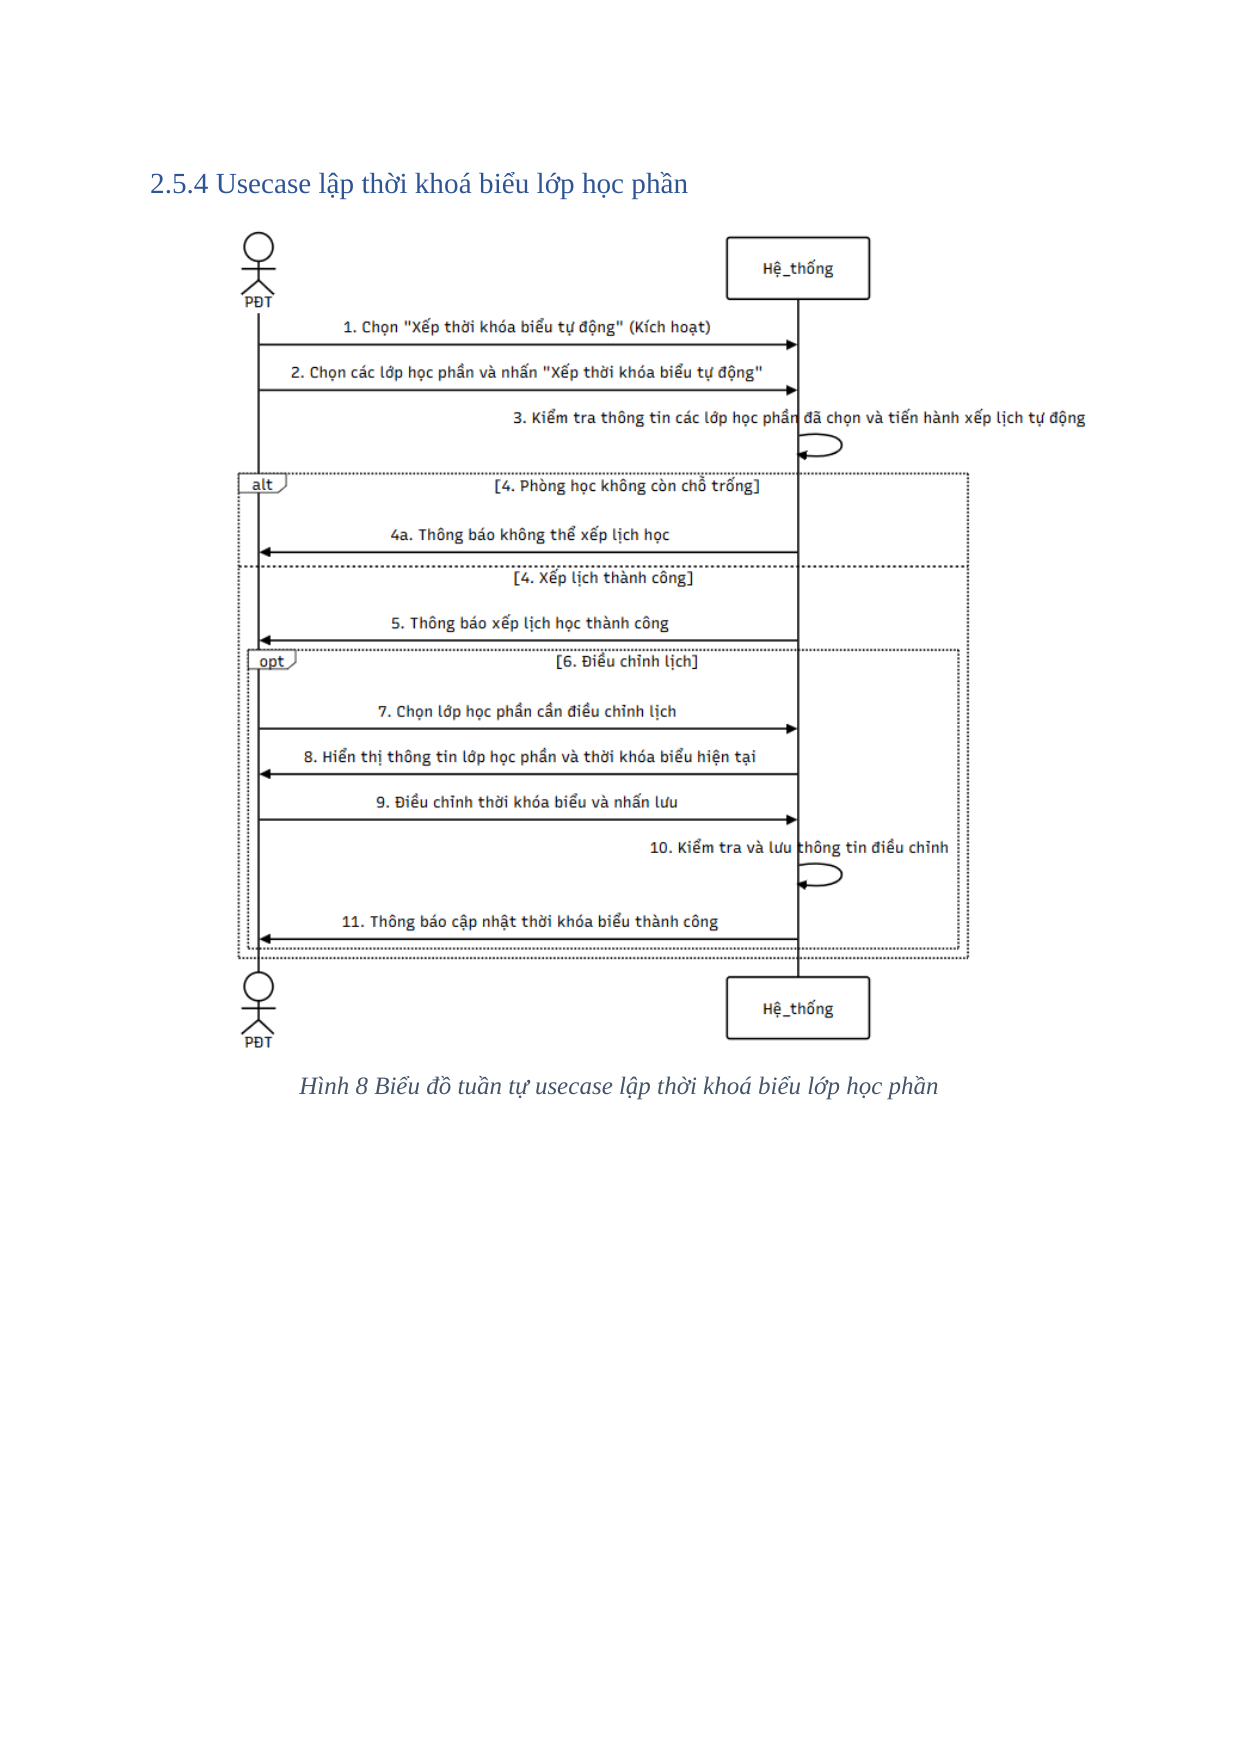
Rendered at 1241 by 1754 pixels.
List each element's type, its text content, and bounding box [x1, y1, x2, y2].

picture [150, 213, 1091, 1050]
subtitle 2.5.4 Usecase lập thời khoá biểu lớp học phần [150, 167, 1090, 200]
text Hình 8 Biểu đồ tuần tự usecase lập thời khoá biểu lớp học phần [150, 1071, 1090, 1100]
